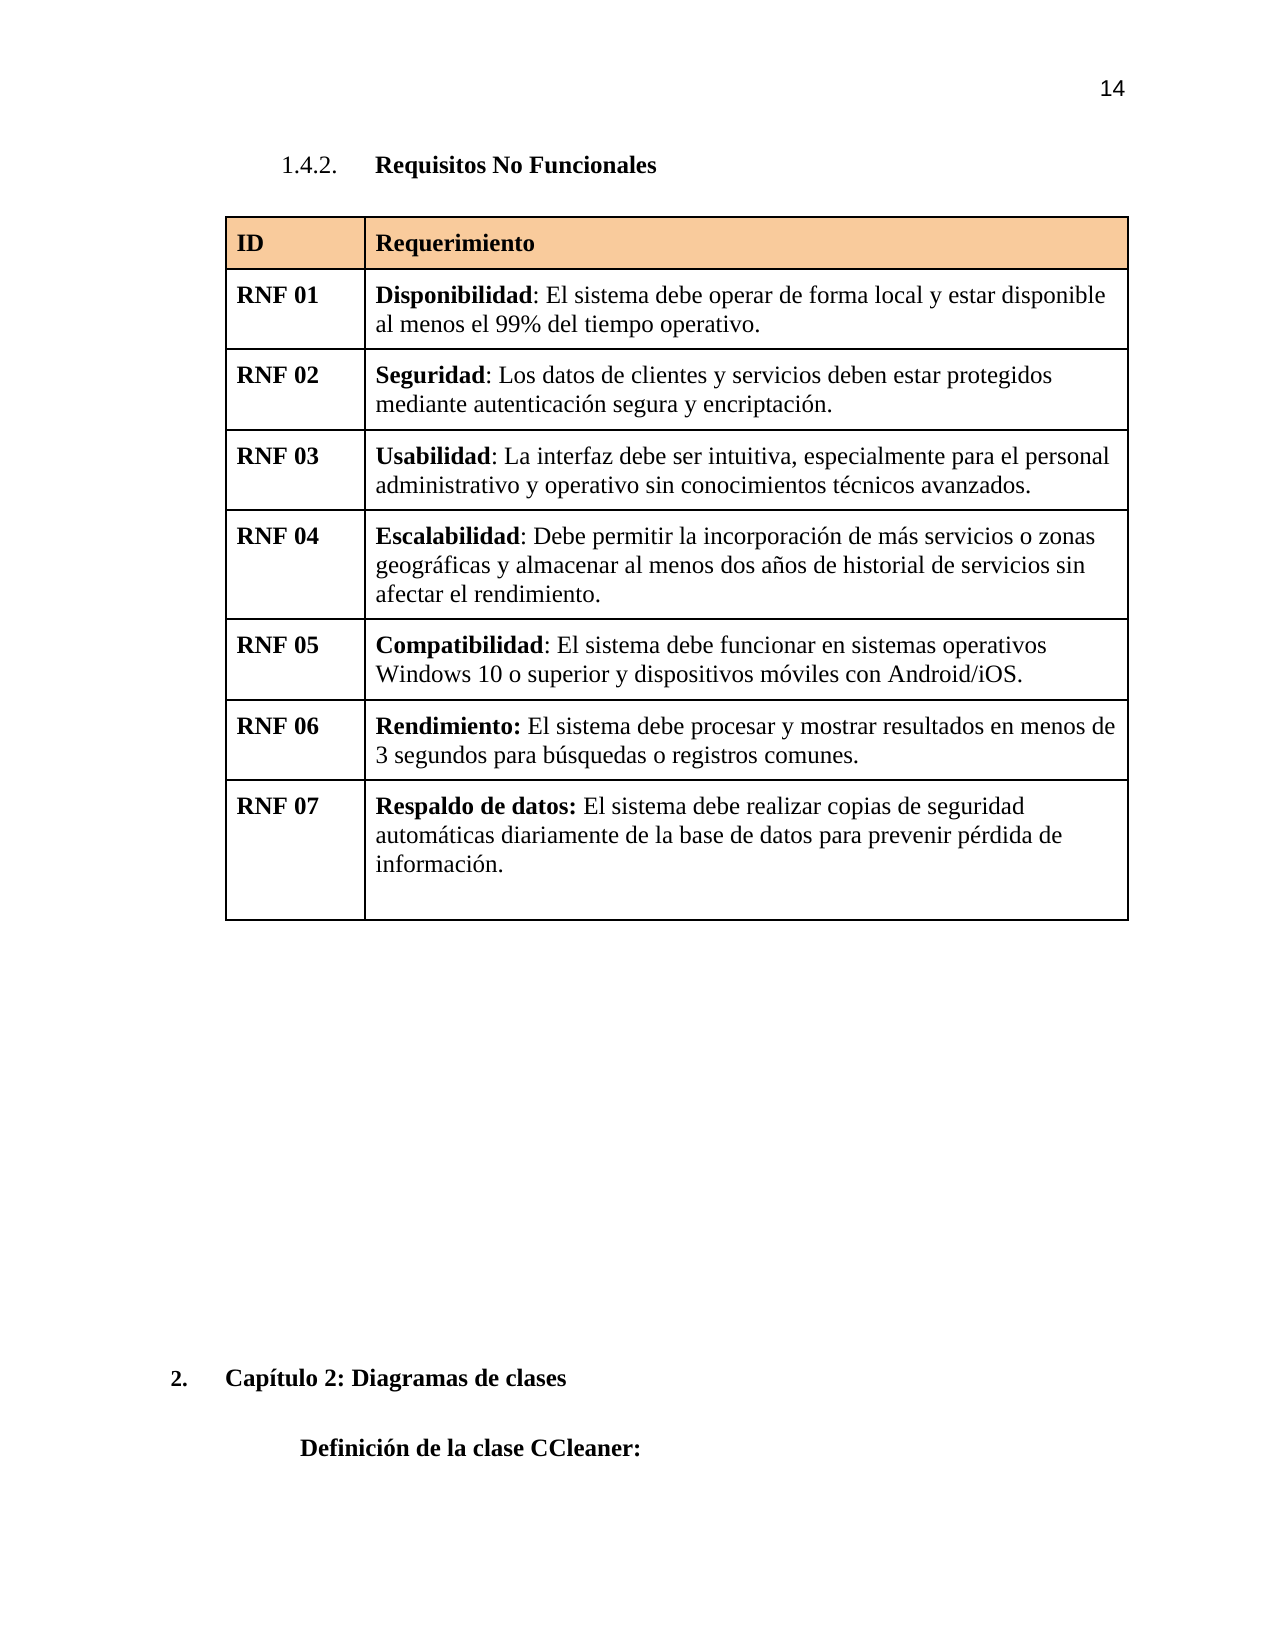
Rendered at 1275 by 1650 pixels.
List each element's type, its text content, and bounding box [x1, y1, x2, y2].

text Definición de la clase CCleaner: [225, 1433, 1125, 1462]
table_cell Seguridad: Los datos de clientes y servicios deben estar protegidos mediante autenticación segura y encriptación. [366, 350, 1127, 428]
table_cell RNF 03 [227, 431, 364, 509]
table_cell Compatibilidad: El sistema debe funcionar en sistemas operativos Windows 10 o superior y dispositivos móviles con Android/iOS. [366, 620, 1127, 698]
table_cell Respaldo de datos: El sistema debe realizar copias de seguridad automáticas diariamente de la base de datos para prevenir pérdida de información. [366, 781, 1127, 919]
table_cell RNF 04 [227, 511, 364, 618]
table_cell Escalabilidad: Debe permitir la incorporación de más servicios o zonas geográficas y almacenar al menos dos años de historial de servicios sin afectar el rendimiento. [366, 511, 1127, 618]
subtitle Capítulo 2: Diagramas de clases [187, 1363, 1125, 1392]
list Requisitos No Funcionales [337, 150, 1125, 179]
table_cell RNF 06 [227, 701, 364, 779]
table_cell Disponibilidad: El sistema debe operar de forma local y estar disponible al menos el 99% del tiempo operativo. [366, 270, 1127, 348]
table_cell RNF 01 [227, 270, 364, 348]
table_cell RNF 02 [227, 350, 364, 428]
table_cell RNF 05 [227, 620, 364, 698]
table_cell RNF 07 [227, 781, 364, 919]
table_cell Usabilidad: La interfaz debe ser intuitiva, especialmente para el personal administrativo y operativo sin conocimientos técnicos avanzados. [366, 431, 1127, 509]
table_header Requerimiento [366, 218, 1127, 268]
table_header ID [227, 218, 364, 268]
table_cell Rendimiento: El sistema debe procesar y mostrar resultados en menos de 3 segundos para búsquedas o registros comunes. [366, 701, 1127, 779]
